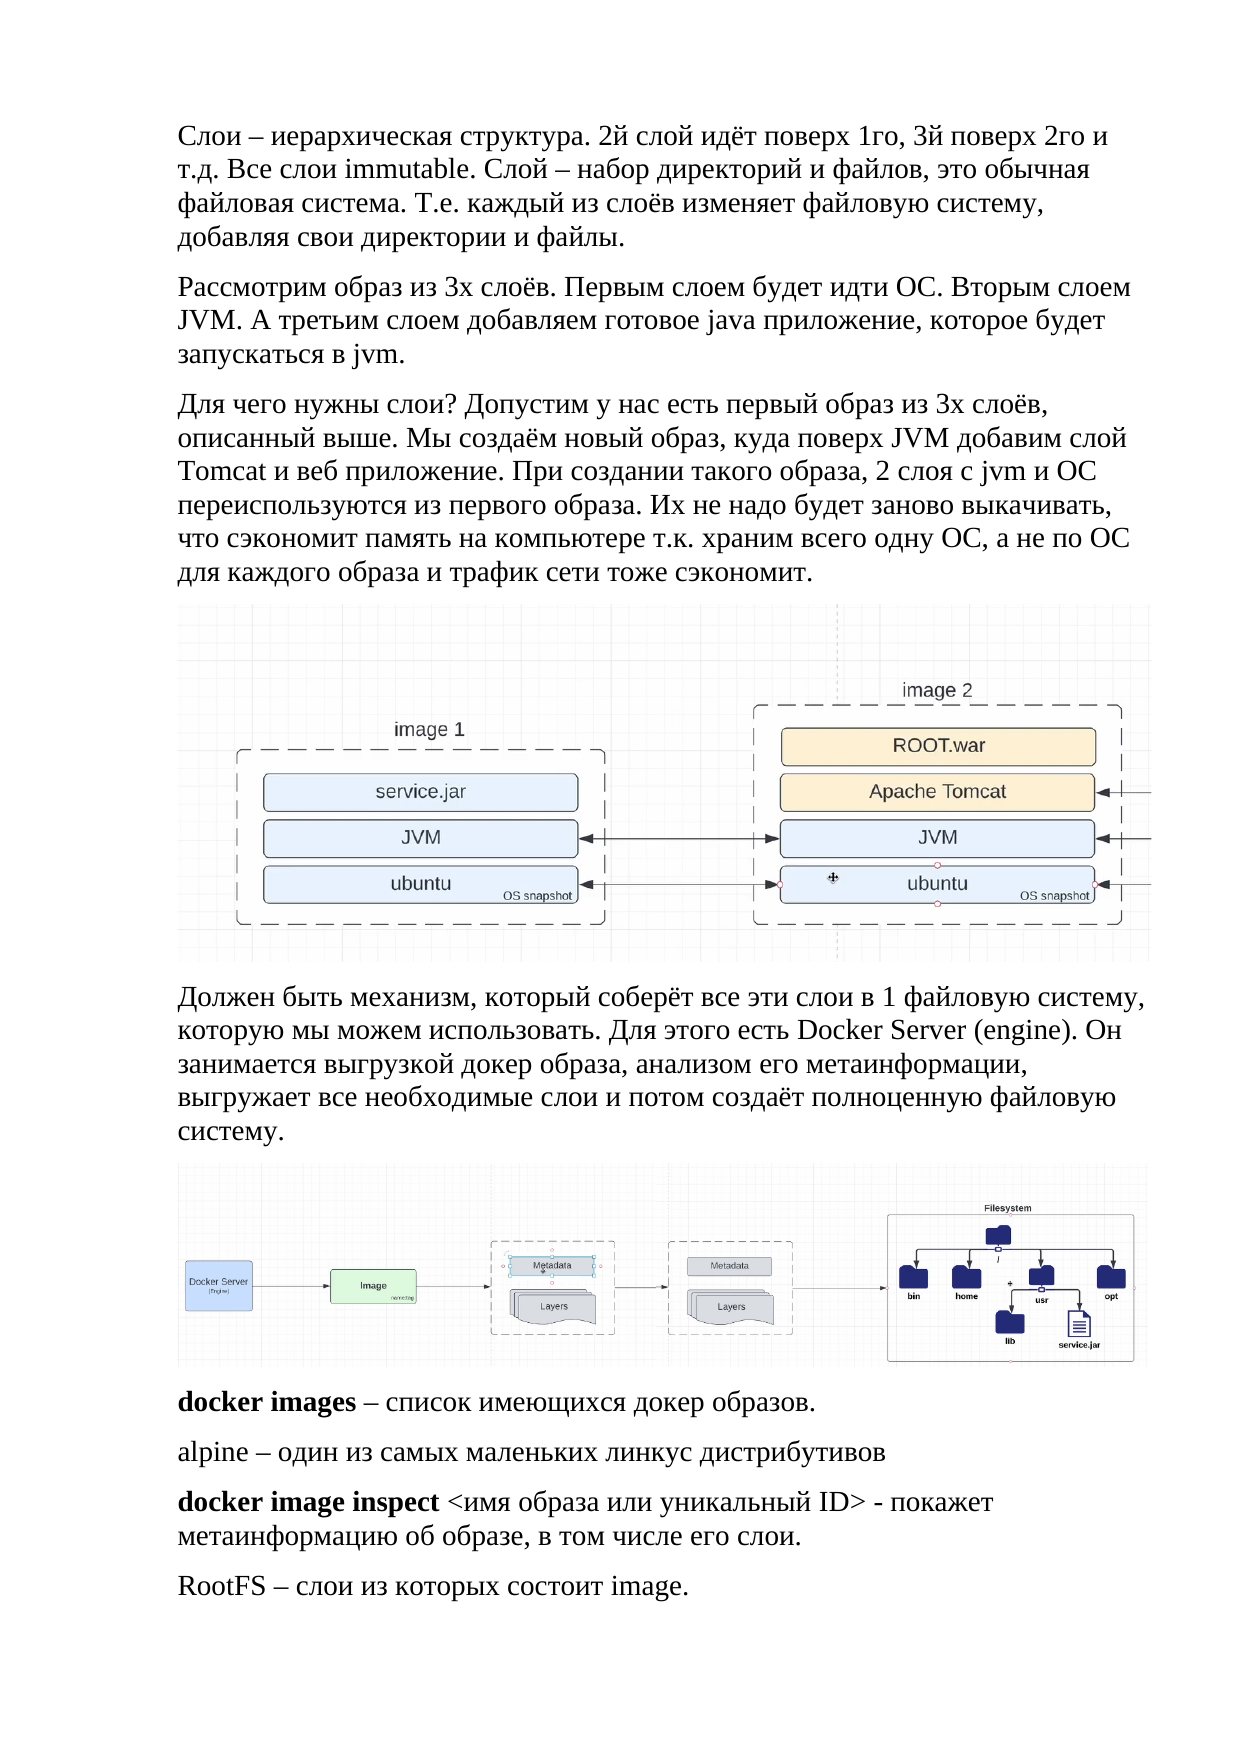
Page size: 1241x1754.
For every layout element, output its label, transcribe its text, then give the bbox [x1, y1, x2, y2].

text alpine – один из самых маленьких линкус дистрибутивов [177, 1434, 1152, 1467]
text Рассмотрим образ из 3х слоёв. Первым слоем будет идти ОС. Вторым слоем JVM. А третьим слоем добавляем готовое java приложение, которое будет запускаться в jvm. [177, 269, 1152, 369]
text Для чего нужны слои? Допустим у нас есть первый образ из 3х слоёв, описанный выше. Мы создаём новый образ, куда поверх JVM добавим слой Tomcat и веб приложение. При создании такого образа, 2 слоя с jvm и ОС переиспользуются из первого образа. Их не надо будет заново выкачивать, что сэкономит память на компьютере т.к. храним всего одну ОС, а не по ОС для каждого образа и трафик сети тоже сэкономит. [177, 386, 1152, 587]
text docker image inspect <имя образа или уникальный ID> - покажет метаинформацию об образе, в том числе его слои. [177, 1484, 1152, 1551]
text Слои – иерархическая структура. 2й слой идёт поверх 1го, 3й поверх 2го и т.д. Все слои immutable. Слой – набор директорий и файлов, это обычная файловая система. Т.е. каждый из слоёв изменяет файловую систему, добавляя свои директории и файлы. [177, 118, 1152, 252]
text docker images – список имеющихся докер образов. [177, 1384, 1152, 1417]
picture [177, 1163, 1151, 1367]
text Должен быть механизм, который соберёт все эти слои в 1 файловую систему, которую мы можем использовать. Для этого есть Docker Server (engine). Он занимается выгрузкой докер образа, анализом его метаинформации, выгружает все необходимые слои и потом создаёт полноценную файловую систему. [177, 979, 1152, 1146]
text RootFS – слои из которых состоит image. [177, 1568, 1152, 1601]
picture [177, 604, 1152, 962]
